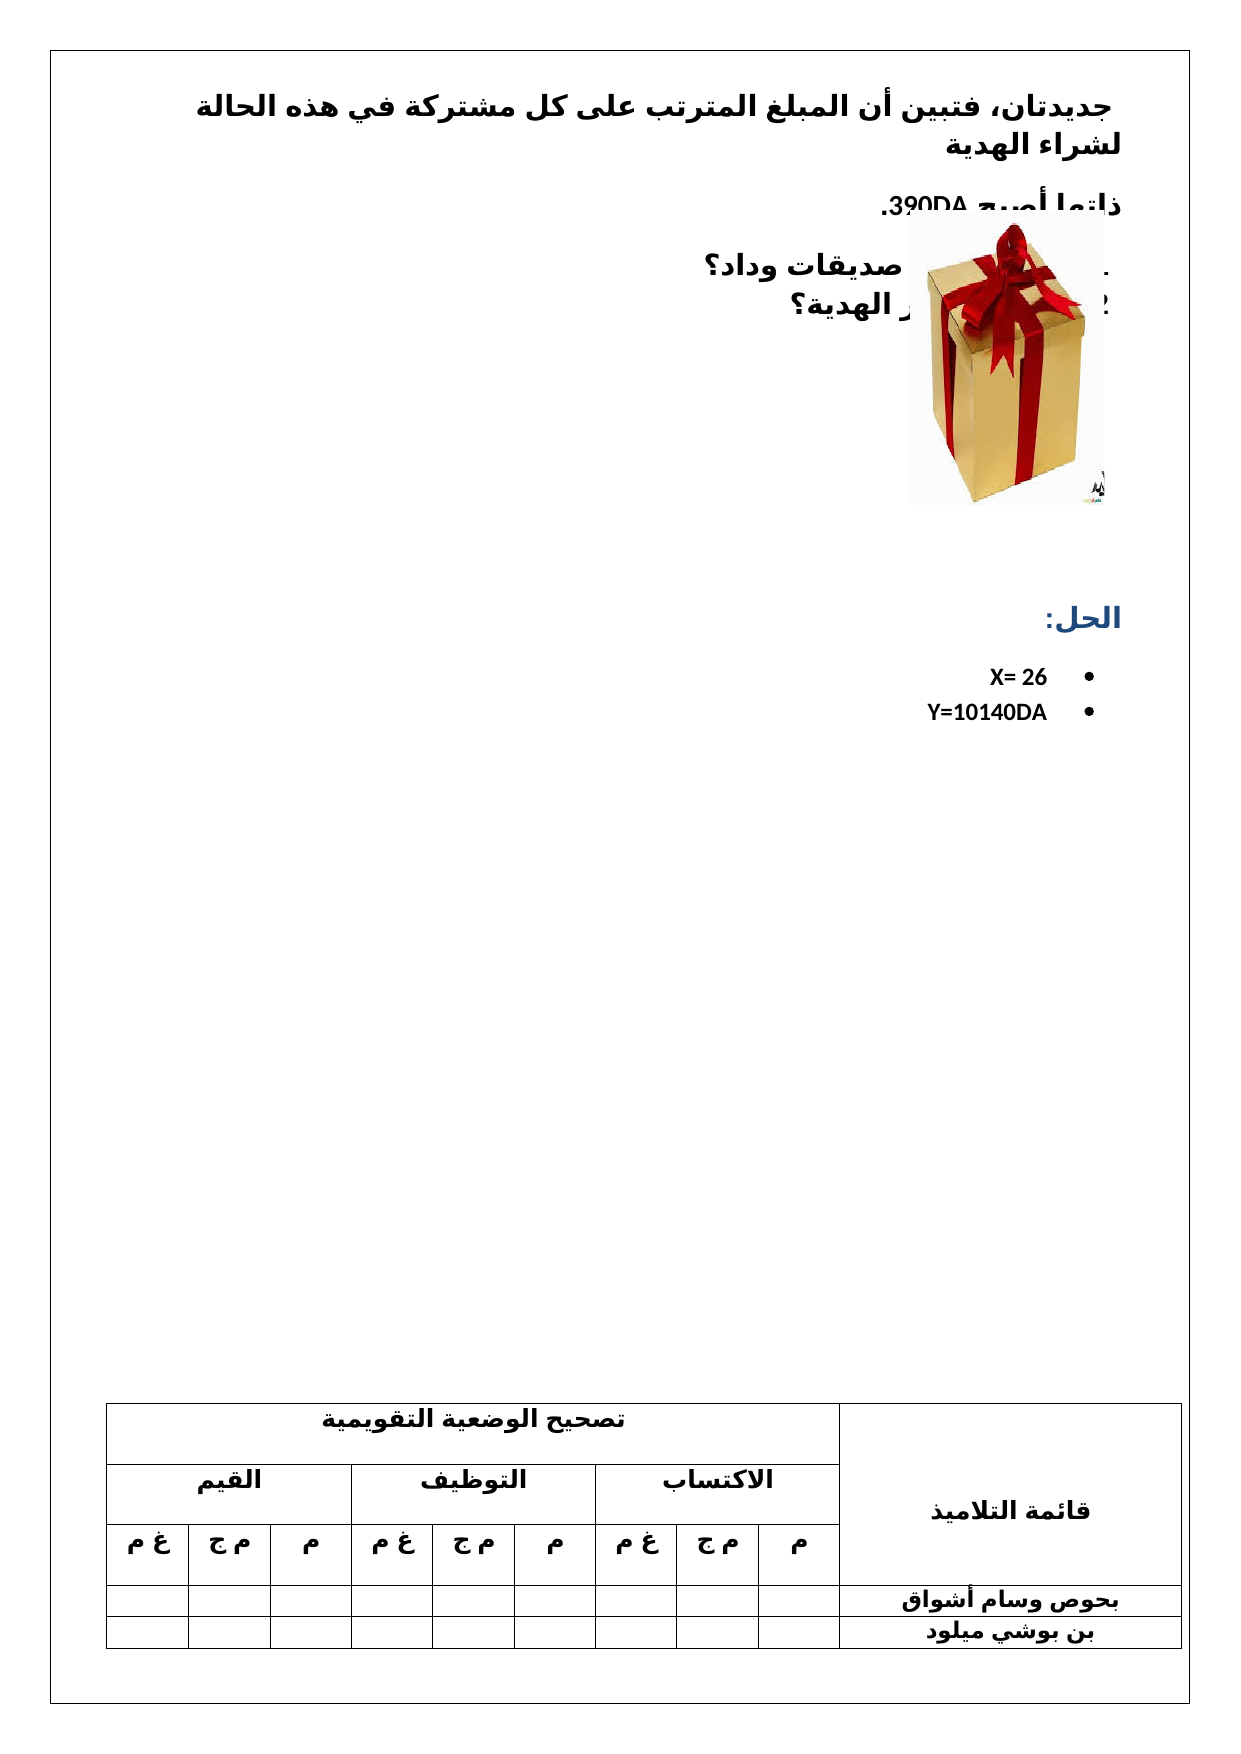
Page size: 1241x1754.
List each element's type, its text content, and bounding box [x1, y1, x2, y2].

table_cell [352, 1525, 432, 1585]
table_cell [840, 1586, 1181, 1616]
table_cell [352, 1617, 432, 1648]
text الحل: [118, 602, 1122, 635]
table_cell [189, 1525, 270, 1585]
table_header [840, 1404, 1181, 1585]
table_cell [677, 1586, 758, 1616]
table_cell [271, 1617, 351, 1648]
picture [910, 210, 1105, 505]
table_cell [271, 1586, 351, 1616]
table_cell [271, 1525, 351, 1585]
list ما هو سعر الهدية؟ [118, 287, 910, 320]
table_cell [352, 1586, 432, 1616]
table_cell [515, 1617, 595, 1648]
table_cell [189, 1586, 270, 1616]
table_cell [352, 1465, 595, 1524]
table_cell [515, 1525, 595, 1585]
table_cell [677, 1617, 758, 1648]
text جديدتان، فتبين أن المبلغ المترتب على كل مشتركة في هذه الحالة لشراء الهدية [118, 89, 1122, 161]
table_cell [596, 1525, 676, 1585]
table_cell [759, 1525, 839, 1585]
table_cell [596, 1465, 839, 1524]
text ذاتها أصبح 390DA. [118, 187, 1122, 222]
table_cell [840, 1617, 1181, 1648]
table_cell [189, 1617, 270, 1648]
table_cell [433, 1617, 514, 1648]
list ما هو عدد صديقات وداد؟ [118, 248, 910, 282]
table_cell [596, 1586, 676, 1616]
list Y=10140DA [118, 696, 1085, 726]
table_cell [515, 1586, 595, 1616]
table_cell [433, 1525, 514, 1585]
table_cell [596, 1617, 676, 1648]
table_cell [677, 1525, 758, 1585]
list X= 26 [118, 661, 1085, 691]
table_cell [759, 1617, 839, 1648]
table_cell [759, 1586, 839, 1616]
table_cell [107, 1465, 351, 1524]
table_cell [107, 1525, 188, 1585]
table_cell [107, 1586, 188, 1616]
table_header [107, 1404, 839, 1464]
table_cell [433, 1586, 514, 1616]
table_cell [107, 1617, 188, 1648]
